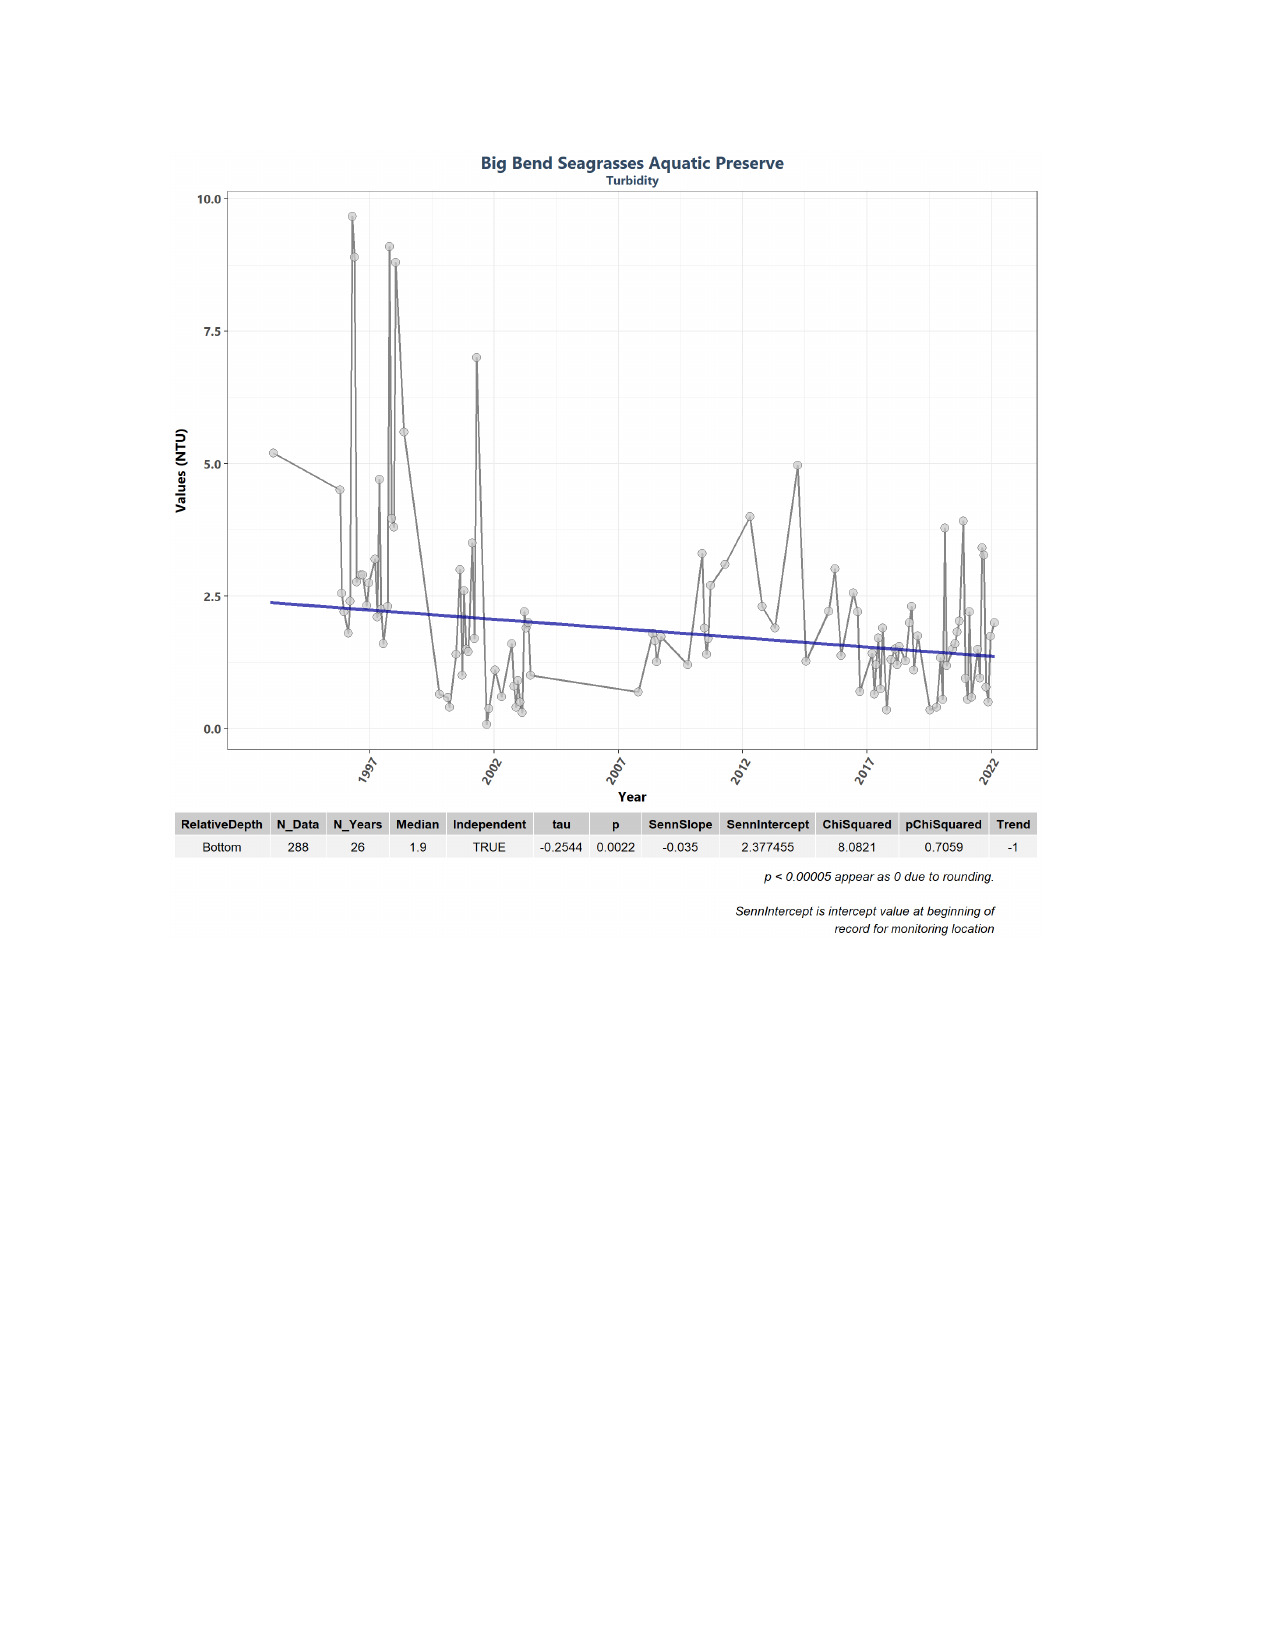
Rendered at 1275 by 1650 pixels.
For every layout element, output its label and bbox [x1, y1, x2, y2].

picture [168, 150, 1044, 938]
